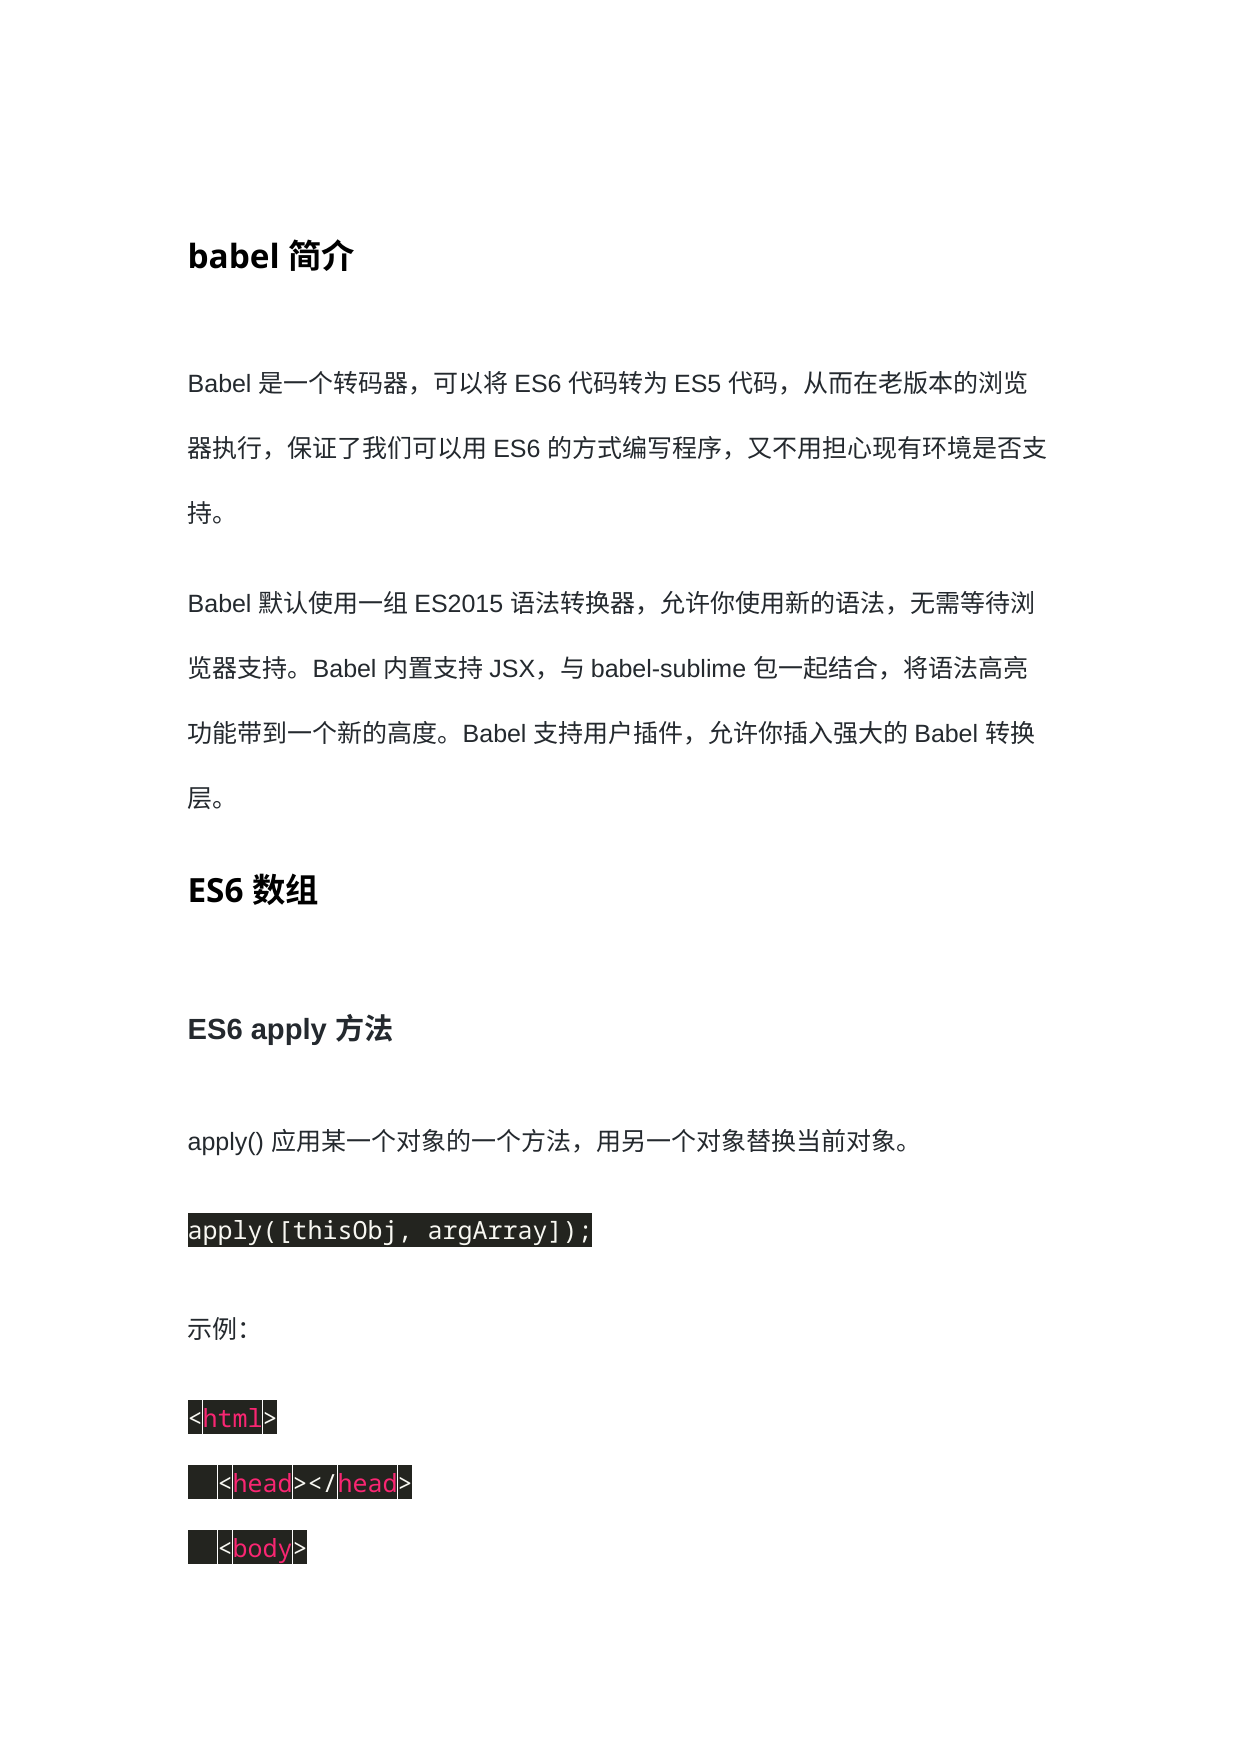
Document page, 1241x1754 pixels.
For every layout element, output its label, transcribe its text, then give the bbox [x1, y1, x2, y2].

subtitle ES6 数组 [187, 856, 1053, 921]
subtitle ES6 apply 方法 [187, 994, 1053, 1059]
text apply([thisObj, argArray]); [187, 1197, 1053, 1262]
text 示例： [187, 1295, 1053, 1360]
text Babel 是一个转码器，可以将 ES6 代码转为 ES5 代码，从而在老版本的浏览器执行，保证了我们可以用 ES6 的方式编写程序，又不用担心现有环境是否支持。 [187, 349, 1053, 544]
text <html> [187, 1385, 1053, 1450]
subtitle babel 简介 [187, 222, 1053, 287]
text <body> [187, 1515, 1053, 1580]
text apply() 应用某一个对象的一个方法，用另一个对象替换当前对象。 [187, 1107, 1053, 1172]
text <head></head> [187, 1450, 1053, 1515]
text Babel 默认使用一组 ES2015 语法转换器，允许你使用新的语法，无需等待浏览器支持。Babel 内置支持 JSX，与 babel-sublime 包一起结合，将语法高亮功能带到一个新的高度。Babel 支持用户插件，允许你插入强大的 Babel 转换层。 [187, 569, 1053, 829]
